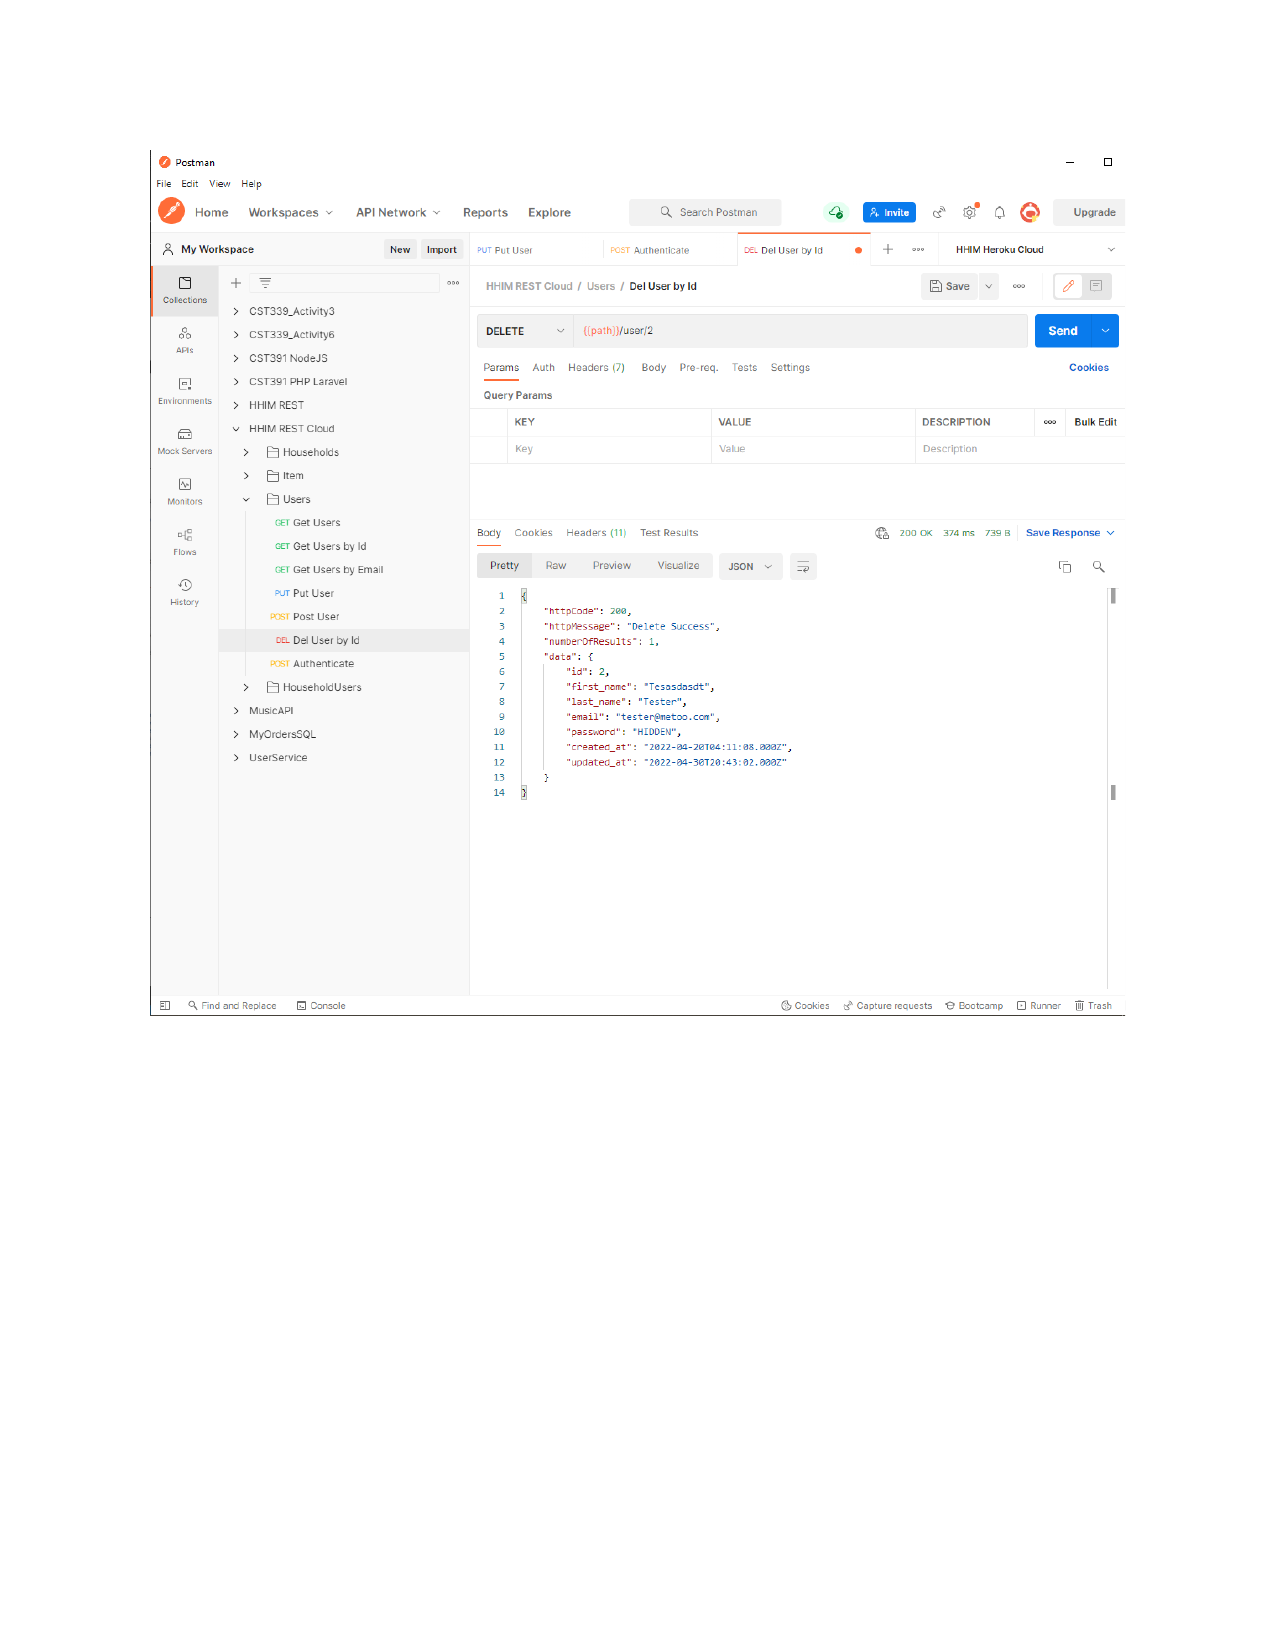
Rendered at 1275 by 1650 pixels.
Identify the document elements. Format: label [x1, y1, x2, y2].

picture [150, 150, 1125, 1016]
